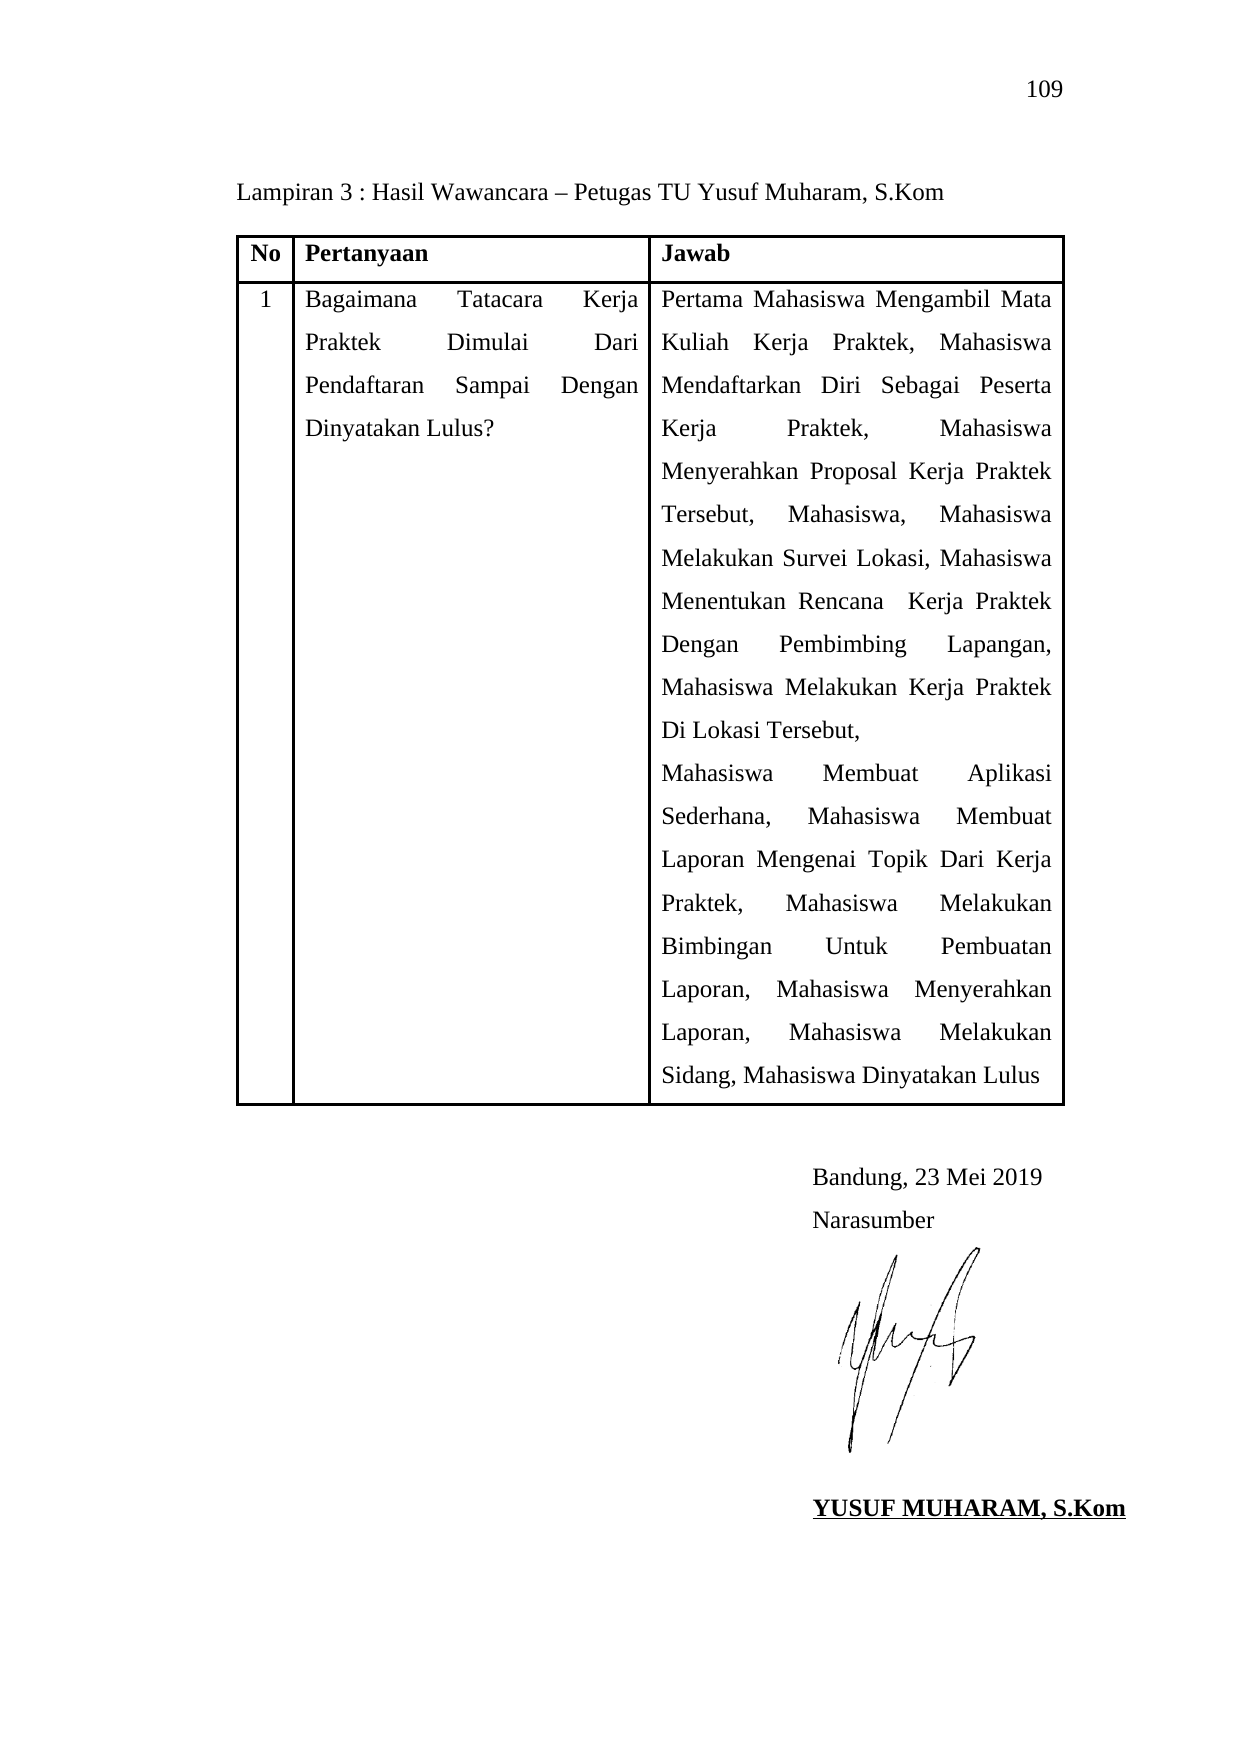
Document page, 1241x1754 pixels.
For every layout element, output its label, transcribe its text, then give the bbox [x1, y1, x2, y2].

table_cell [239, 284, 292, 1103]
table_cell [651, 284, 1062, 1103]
text Lampiran 3 : Hasil Wawancara – Petugas TU Yusuf Muharam, S.Kom [236, 177, 1063, 206]
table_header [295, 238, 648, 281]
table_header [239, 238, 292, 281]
picture [820, 1235, 1009, 1464]
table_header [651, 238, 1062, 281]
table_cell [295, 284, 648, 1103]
text Bandung, 23 Mei 2019 Narasumber [812, 1162, 1063, 1234]
